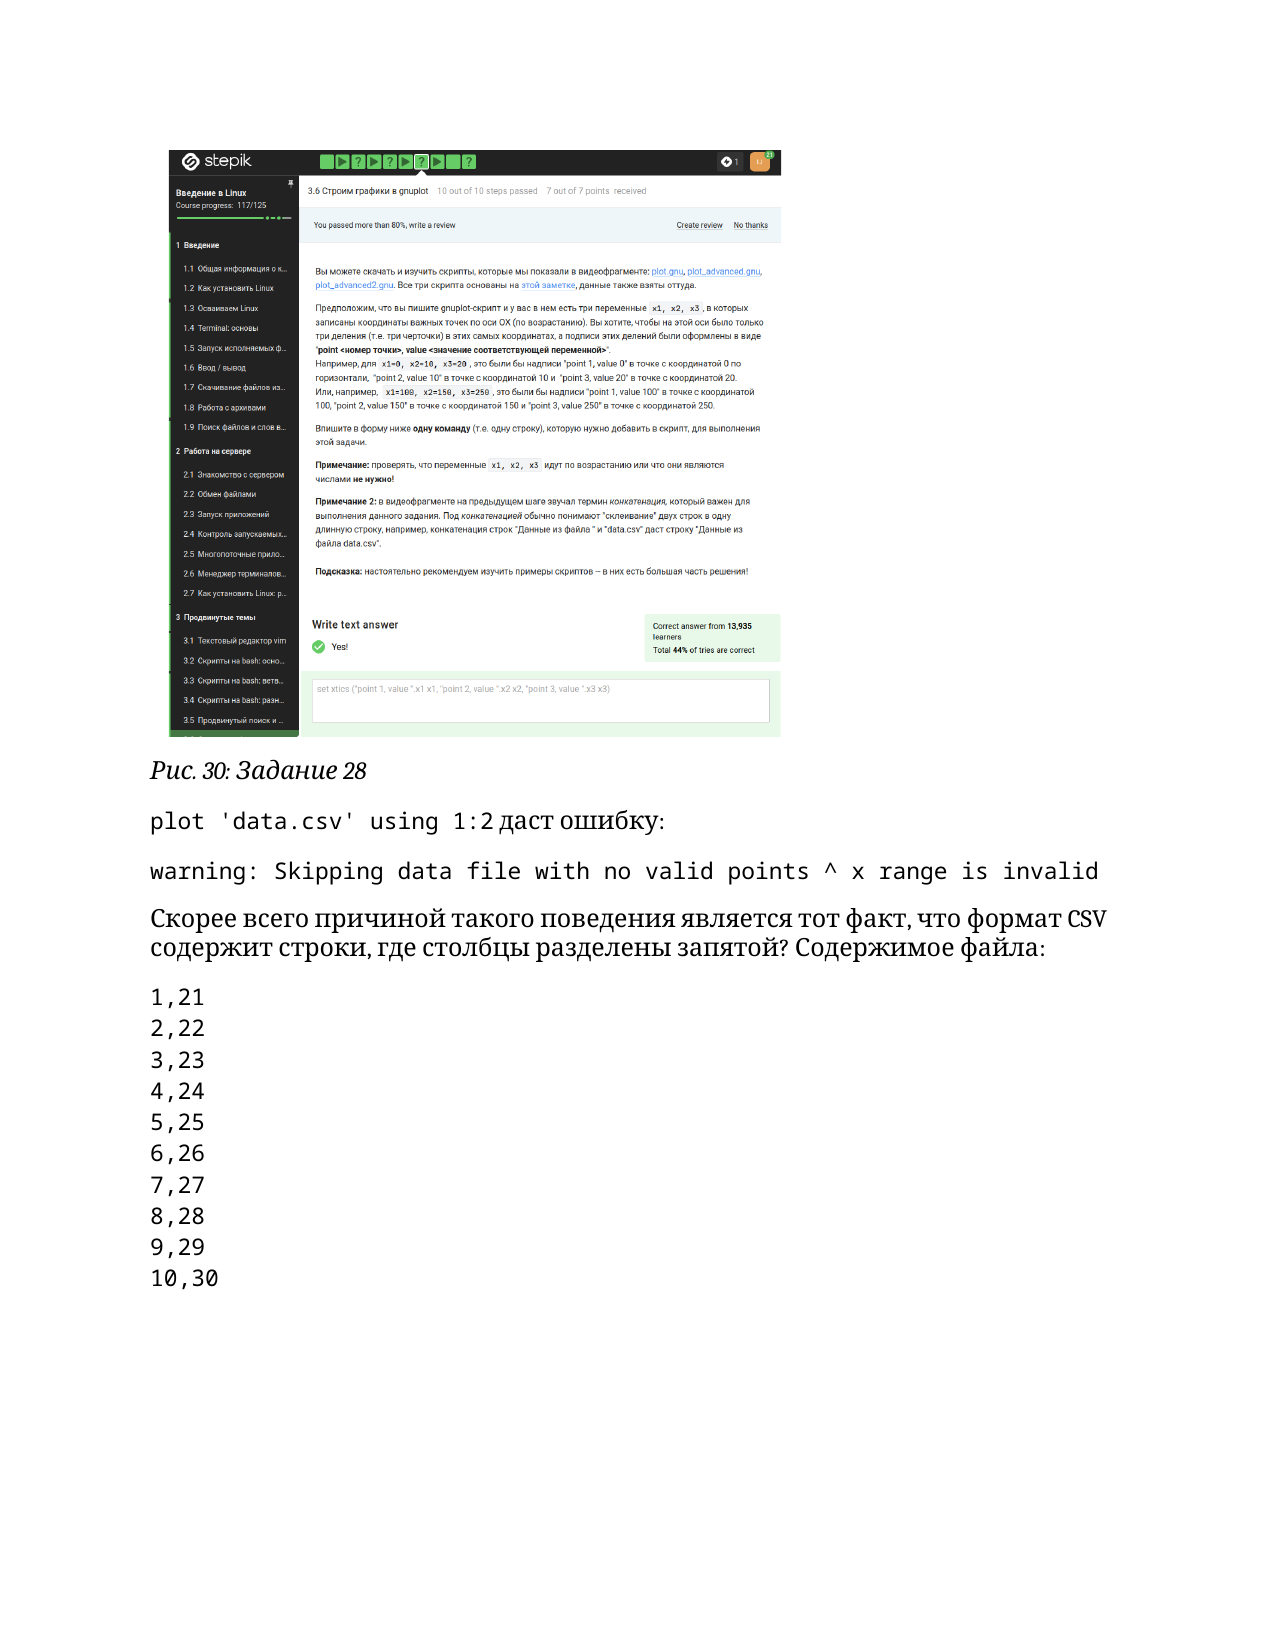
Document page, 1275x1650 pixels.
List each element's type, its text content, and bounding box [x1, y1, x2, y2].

text 1,21 2,22 3,23 4,24 5,25 6,26 7,27 8,28 9,29 10,30 [150, 981, 1125, 1293]
text plot 'data.csv' using 1:2 даст ошибку: [150, 805, 1125, 836]
picture [168, 150, 782, 737]
text Рис. 30: Задание 28 [150, 757, 1125, 786]
text warning: Skipping data file with no valid points ^ x range is invalid [150, 855, 1125, 886]
text Скорее всего причиной такого поведения является тот факт, что формат CSV содержит строки, где столбцы разделены запятой? Содержимое файла: [150, 905, 1125, 962]
